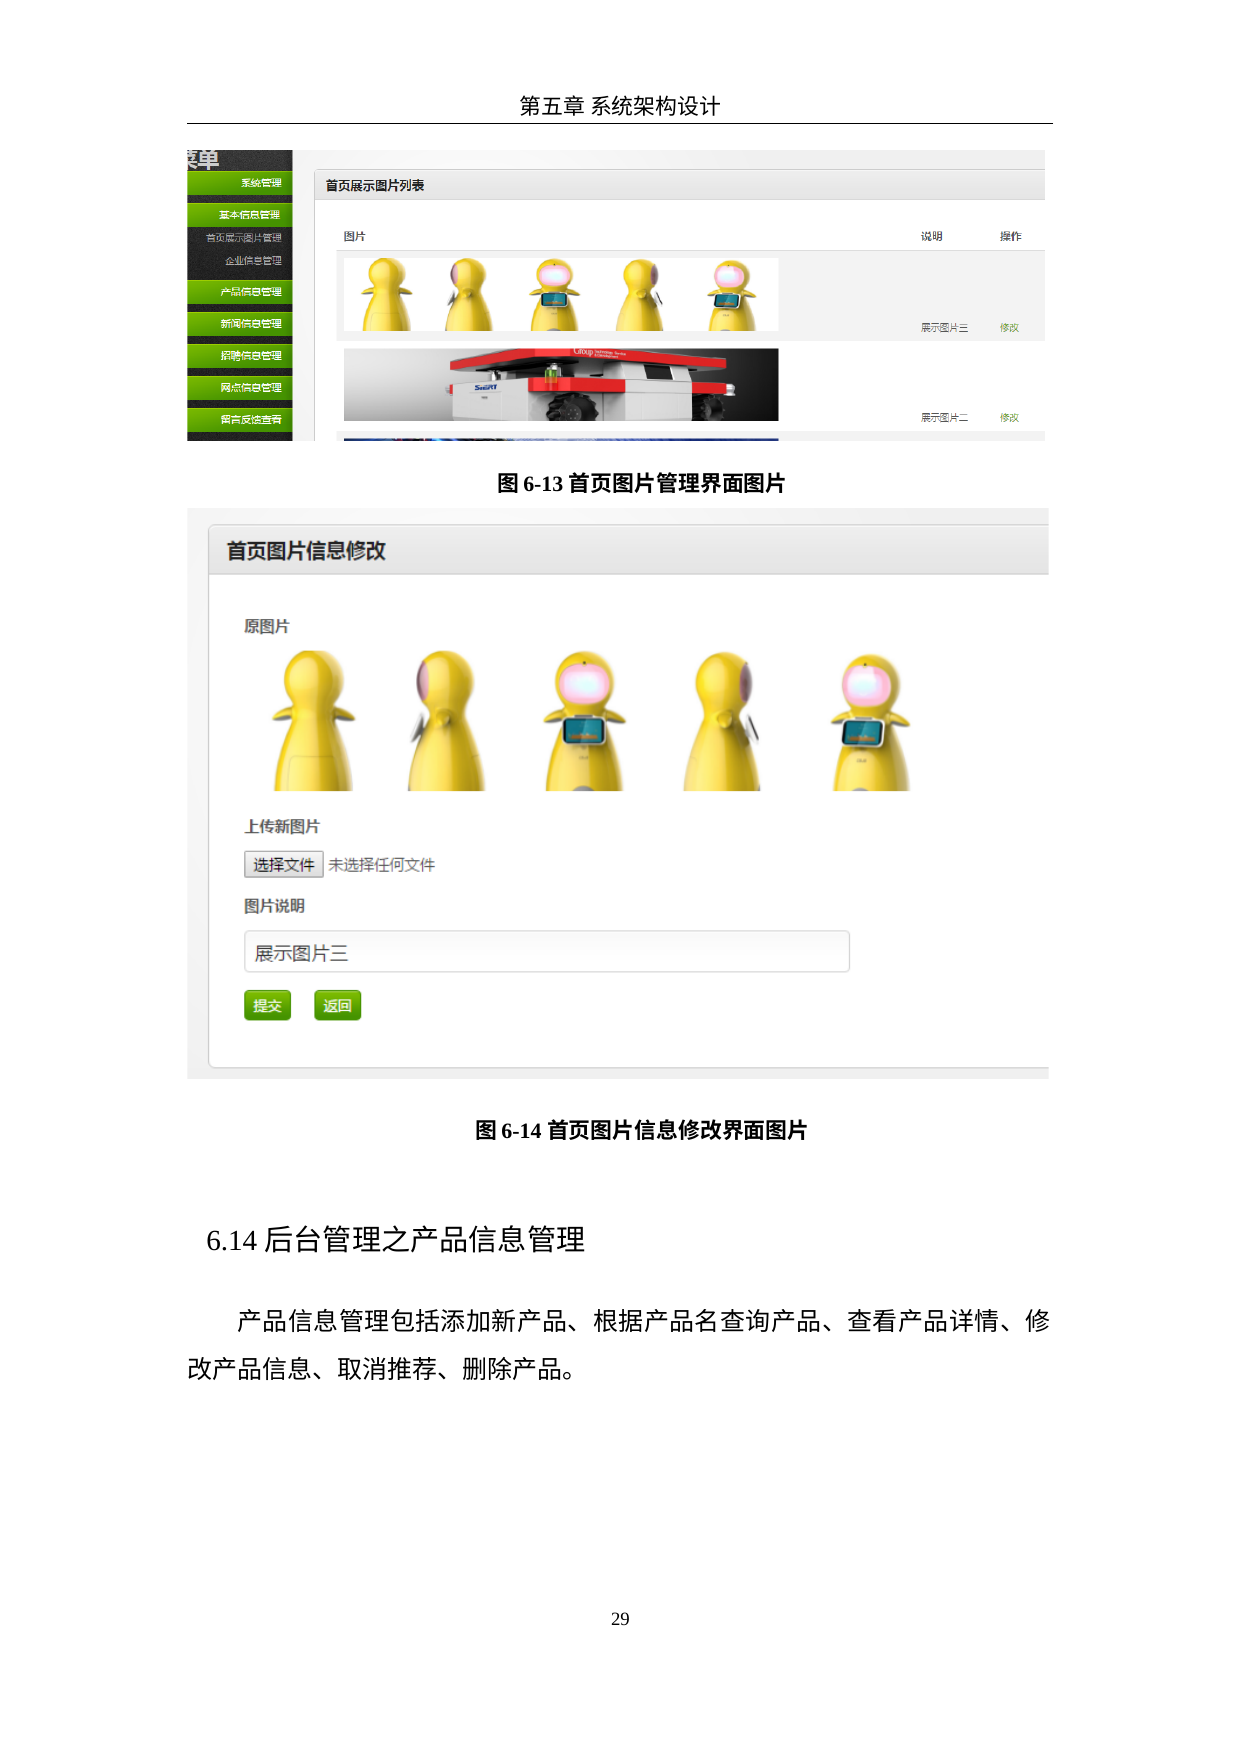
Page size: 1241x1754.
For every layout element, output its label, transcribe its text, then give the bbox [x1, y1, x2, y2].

text 图6-13 首页图片管理界面图片 [187, 466, 1053, 498]
text 图6-14 首页图片信息修改界面图片 [187, 1113, 1053, 1145]
text 产品信息管理包括添加新产品、根据产品名查询产品、查看产品详情、修改产品信息、取消推荐、删除产品。 [187, 1301, 1053, 1386]
picture [187, 150, 1045, 441]
picture [187, 508, 1049, 1079]
subtitle 6.14 后台管理之产品信息管理 [206, 1217, 1053, 1259]
